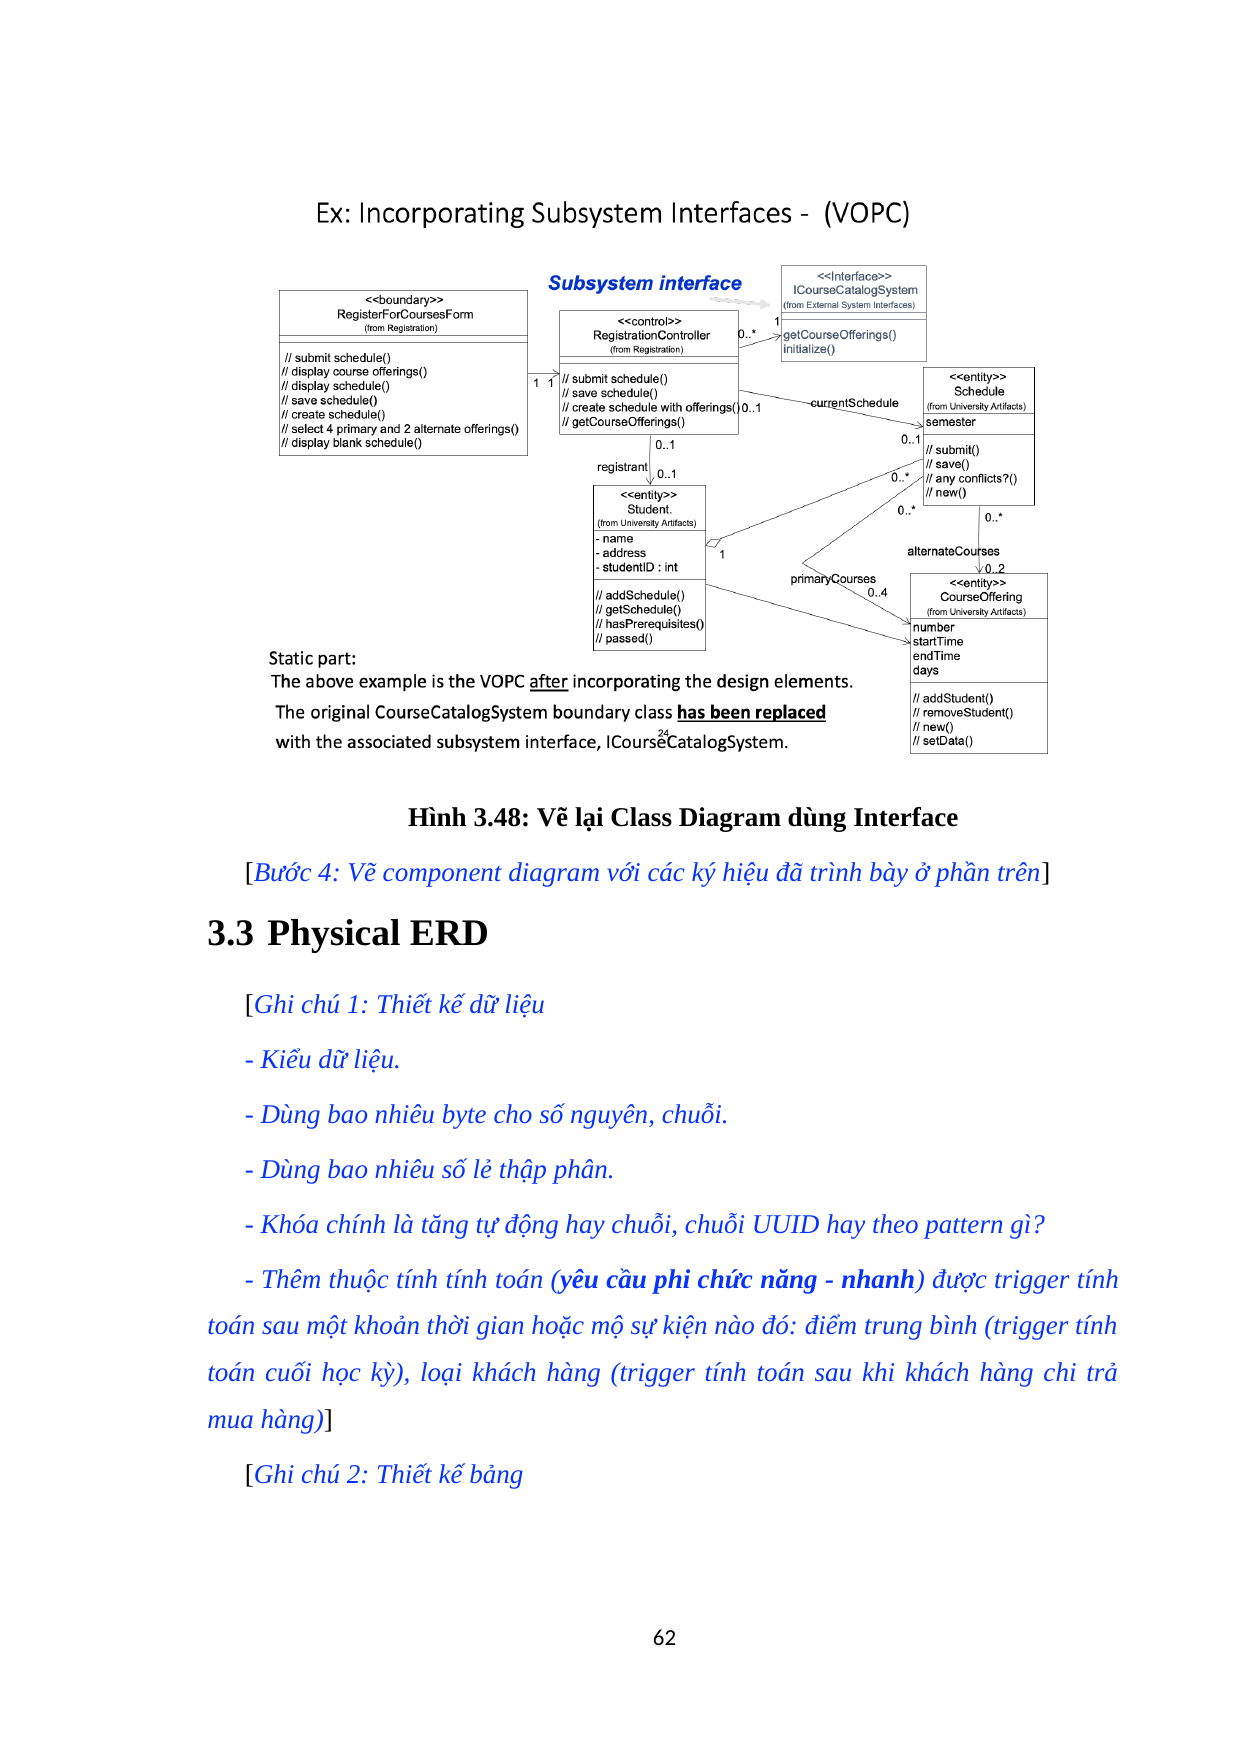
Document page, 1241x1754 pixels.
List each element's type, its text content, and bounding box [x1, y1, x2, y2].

text - Thêm thuộc tính tính toán (yêu cầu phi chức năng - nhanh) được trigger tính toán sau một khoản thời gian hoặc mộ sự kiện nào đó: điểm trung bình (trigger tính toán cuối học kỳ), loại khách hàng (trigger tính toán sau khi khách hàng chi trả mua hàng)] [207, 1263, 1122, 1434]
picture [256, 177, 1073, 782]
text - Dùng bao nhiêu byte cho số nguyên, chuỗi. [207, 1098, 1122, 1129]
subtitle Physical ERD [207, 911, 1122, 954]
text Hình .: Vẽ lại Class Diagram dùng Interface [207, 801, 1122, 832]
text [Ghi chú 1: Thiết kế dữ liệu [207, 988, 1122, 1019]
text - Dùng bao nhiêu số lẻ thập phân. [207, 1153, 1122, 1184]
text [Bước 4: Vẽ component diagram với các ký hiệu đã trình bày ở phần trên] [207, 856, 1122, 887]
text [Ghi chú 2: Thiết kế bảng [207, 1458, 1122, 1489]
text - Kiểu dữ liệu. [207, 1043, 1122, 1074]
text - Khóa chính là tăng tự động hay chuỗi, chuỗi UUID hay theo pattern gì? [207, 1208, 1122, 1239]
